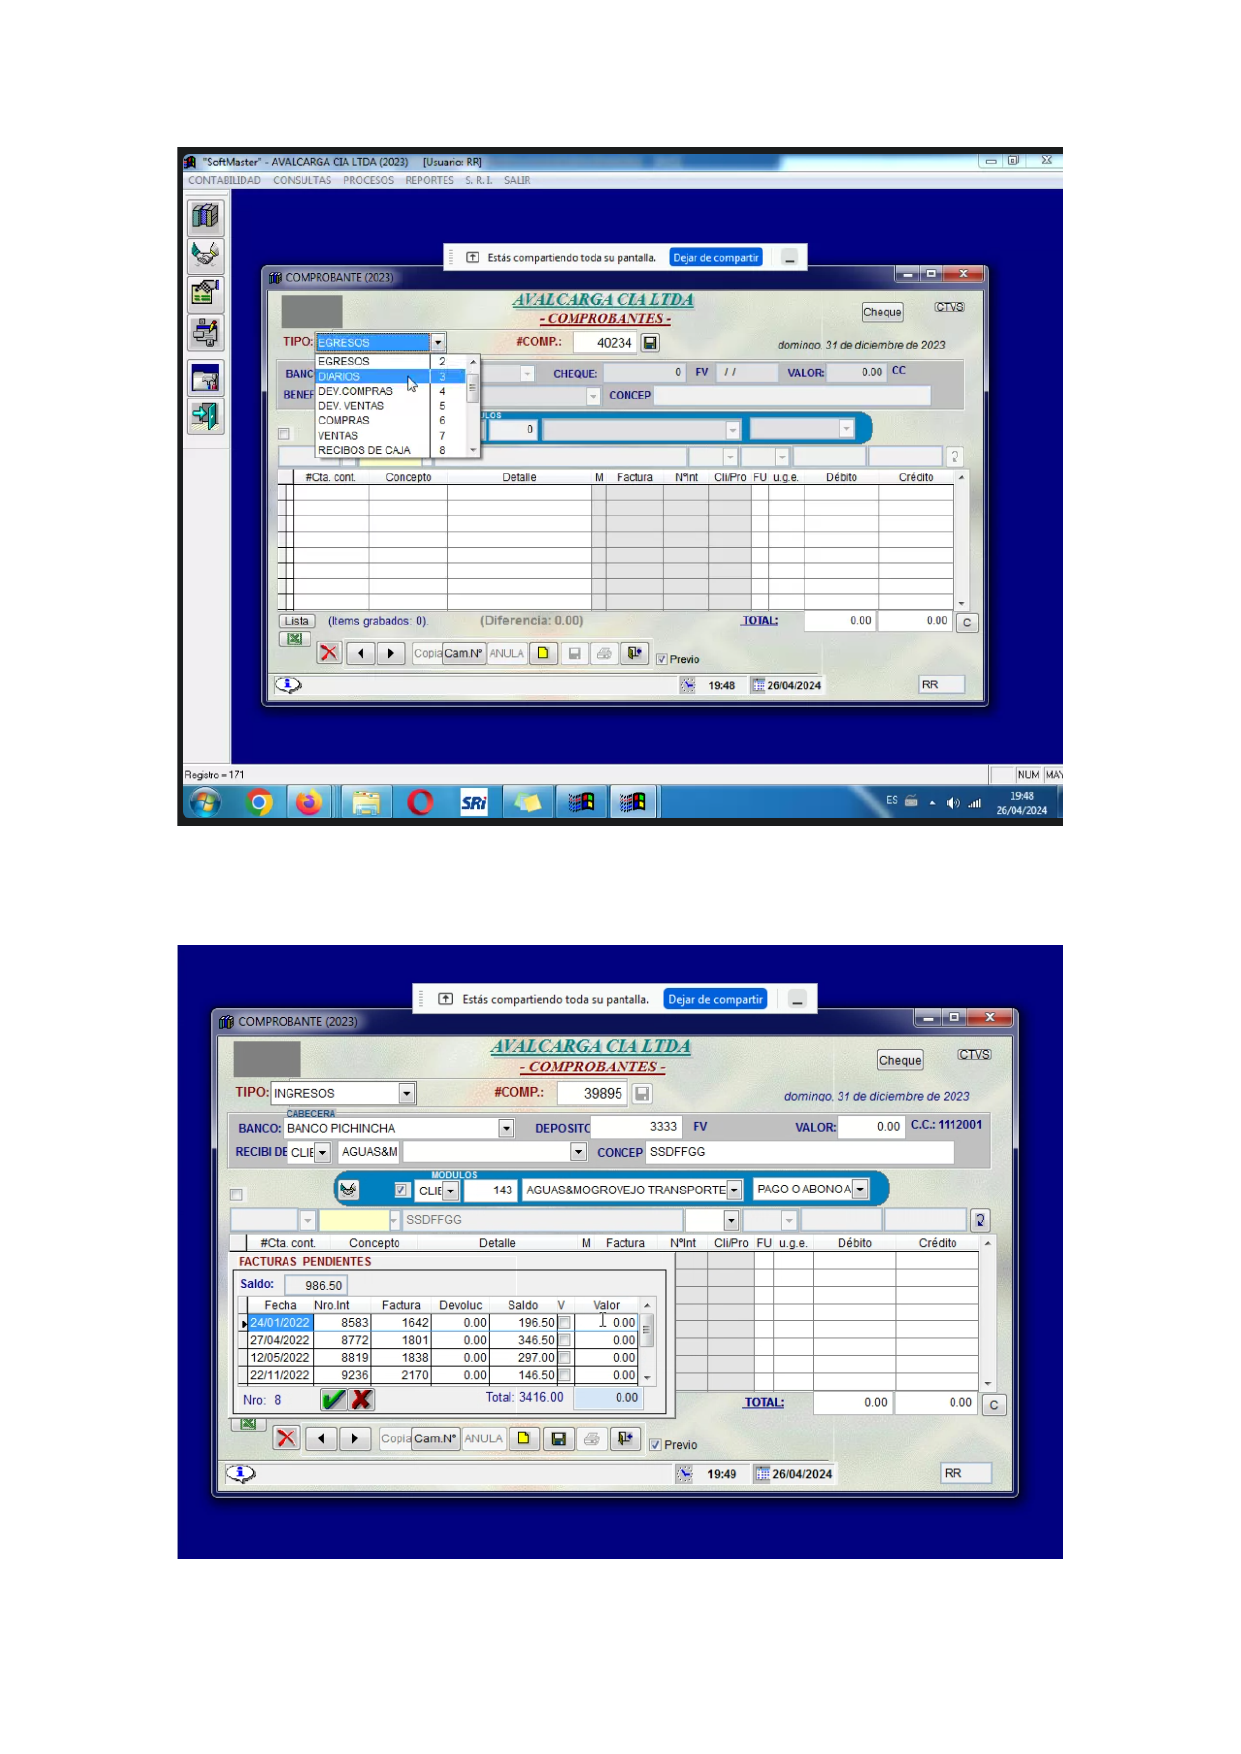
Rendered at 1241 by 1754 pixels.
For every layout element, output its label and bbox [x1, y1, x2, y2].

picture [177, 945, 1063, 1559]
picture [177, 147, 1063, 826]
